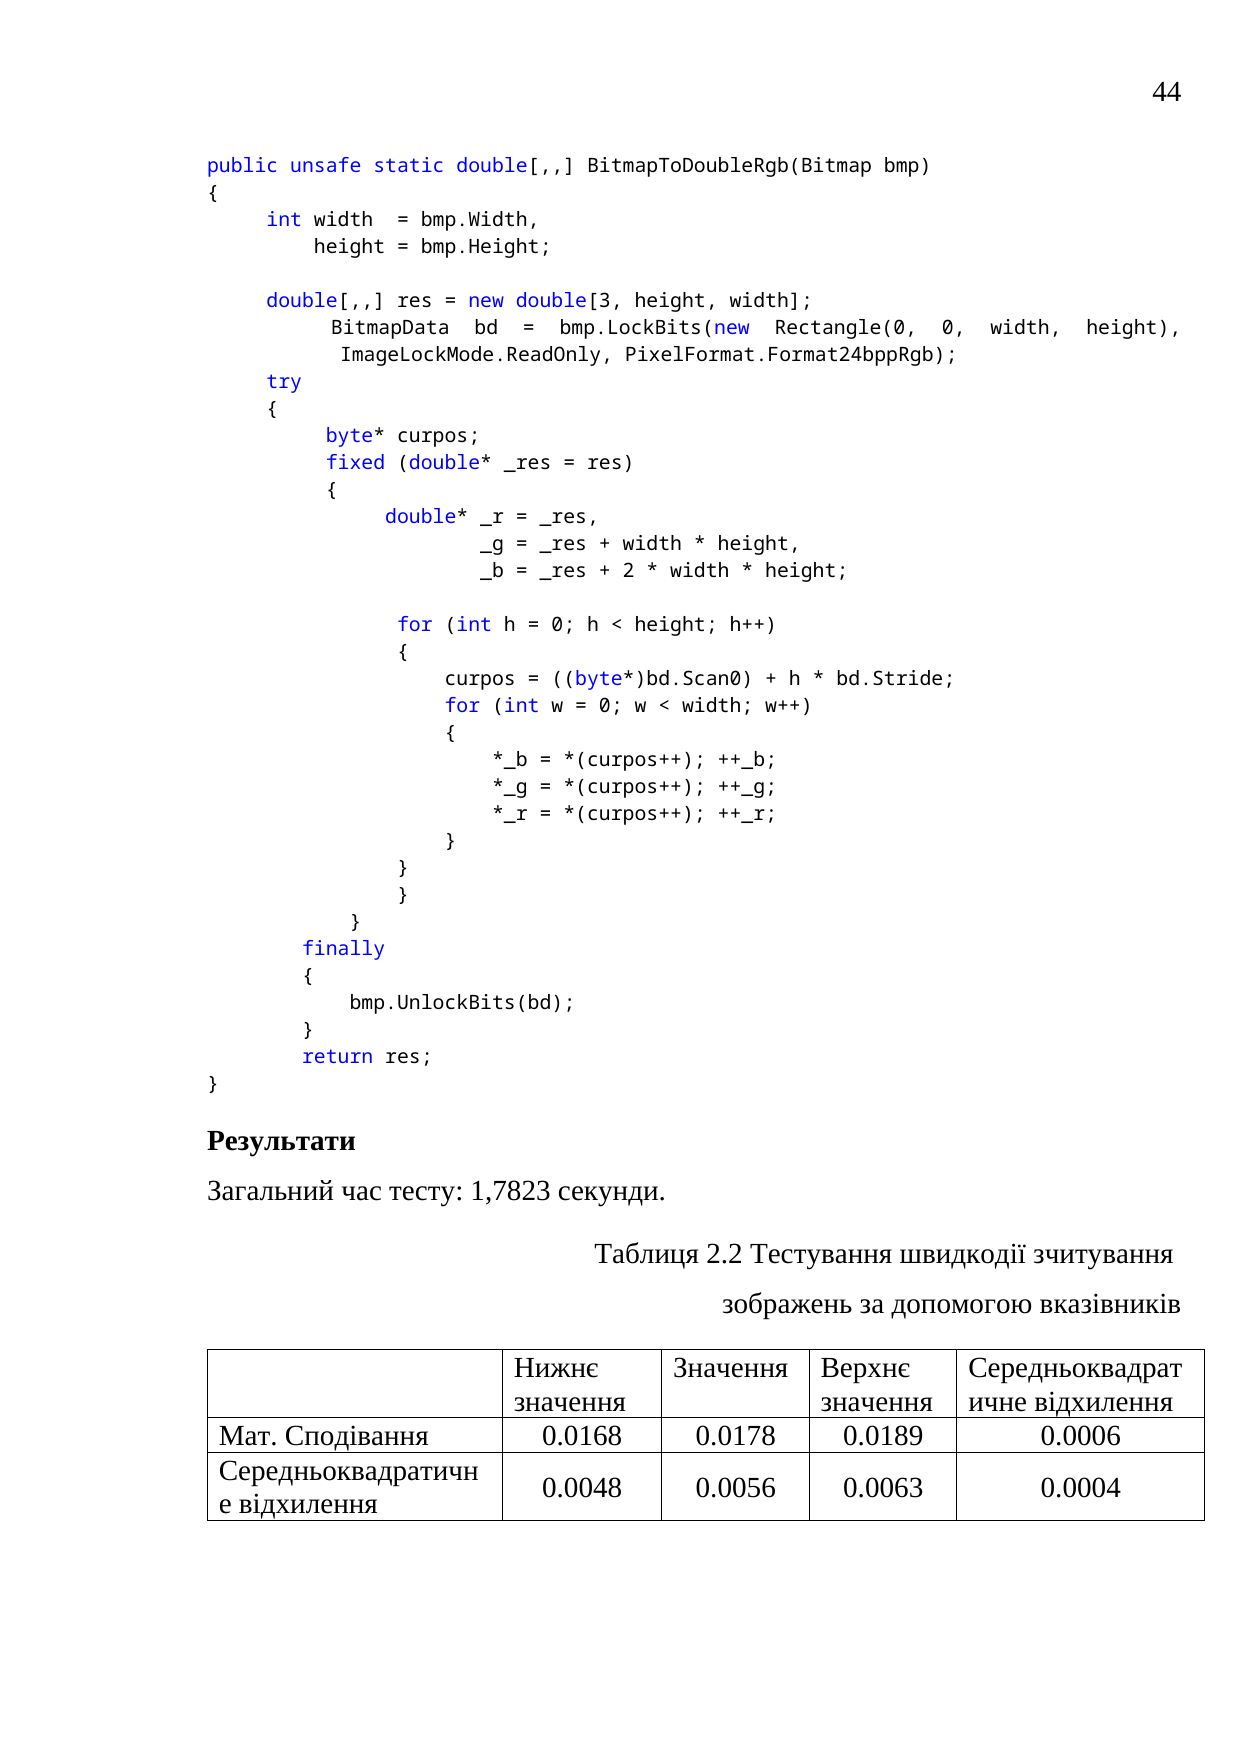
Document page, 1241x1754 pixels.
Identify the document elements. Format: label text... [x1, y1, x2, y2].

text try [207, 367, 1181, 394]
text finally [207, 934, 1181, 961]
text curpos = ((byte*)bd.Scan0) + h * bd.Stride; [207, 664, 1181, 691]
text { [207, 394, 1181, 421]
text _g = _res + width * height, [207, 529, 1181, 556]
text { [207, 475, 1181, 502]
text } [207, 907, 1181, 934]
text *_r = *(curpos++); ++_r; [207, 799, 1181, 826]
table_cell 0.0004 [957, 1453, 1204, 1520]
table_cell Середньоквадратичне відхилення [208, 1453, 502, 1520]
text { [207, 179, 1181, 206]
text for (int w = 0; w < width; w++) [207, 691, 1181, 718]
text } [207, 853, 1181, 880]
text { [207, 718, 1181, 745]
text for (int h = 0; h < height; h++) [207, 610, 1181, 637]
text } [207, 1069, 1181, 1096]
text { [207, 637, 1181, 664]
text { [207, 961, 1181, 988]
text height = bmp.Height; [207, 233, 1181, 259]
table_header Верхнє значення [810, 1350, 956, 1417]
table_header Середньоквадратичне відхилення [957, 1350, 1204, 1417]
text *_g = *(curpos++); ++_g; [207, 772, 1181, 799]
table_cell 0.0178 [662, 1418, 809, 1452]
text byte* curpos; [207, 421, 1181, 448]
text _b = _res + 2 * width * height; [207, 556, 1181, 583]
text return res; [207, 1042, 1181, 1069]
text bmp.UnlockBits(bd); [207, 988, 1181, 1015]
text fixed (double* _res = res) [207, 448, 1181, 475]
table_cell 0.0056 [662, 1453, 809, 1520]
text double* _r = _res, [207, 502, 1181, 529]
text Загальний час тесту: 1,7823 секунди. [207, 1173, 1181, 1207]
table_cell 0.0189 [810, 1418, 956, 1452]
table_cell 0.0048 [503, 1453, 661, 1520]
text Таблиця 2.2 Тестування швидкодії зчитування зображень за допомогою вказівників [207, 1236, 1181, 1320]
table_cell 0.0006 [957, 1418, 1204, 1452]
table_cell Мат. Сподівання [208, 1418, 502, 1452]
text } [207, 1015, 1181, 1042]
text } [207, 880, 1181, 907]
text public unsafe static double[,,] BitmapToDoubleRgb(Bitmap bmp) [207, 152, 1181, 179]
table_header Нижнє значення [503, 1350, 661, 1417]
text double[,,] res = new double[3, height, width]; [207, 287, 1181, 313]
table_header Значення [662, 1350, 809, 1417]
text } [207, 826, 1181, 853]
text *_b = *(curpos++); ++_b; [207, 745, 1181, 772]
text int width = bmp.Width, [207, 206, 1181, 233]
table_cell 0.0063 [810, 1453, 956, 1520]
table_cell 0.0168 [503, 1418, 661, 1452]
text Результати [207, 1123, 1181, 1156]
text BitmapData bd = bmp.LockBits(new Rectangle(0, 0, width, height), ImageLockMode.ReadOnly, PixelFormat.Format24bppRgb); [207, 313, 1181, 367]
table_header [208, 1350, 502, 1417]
